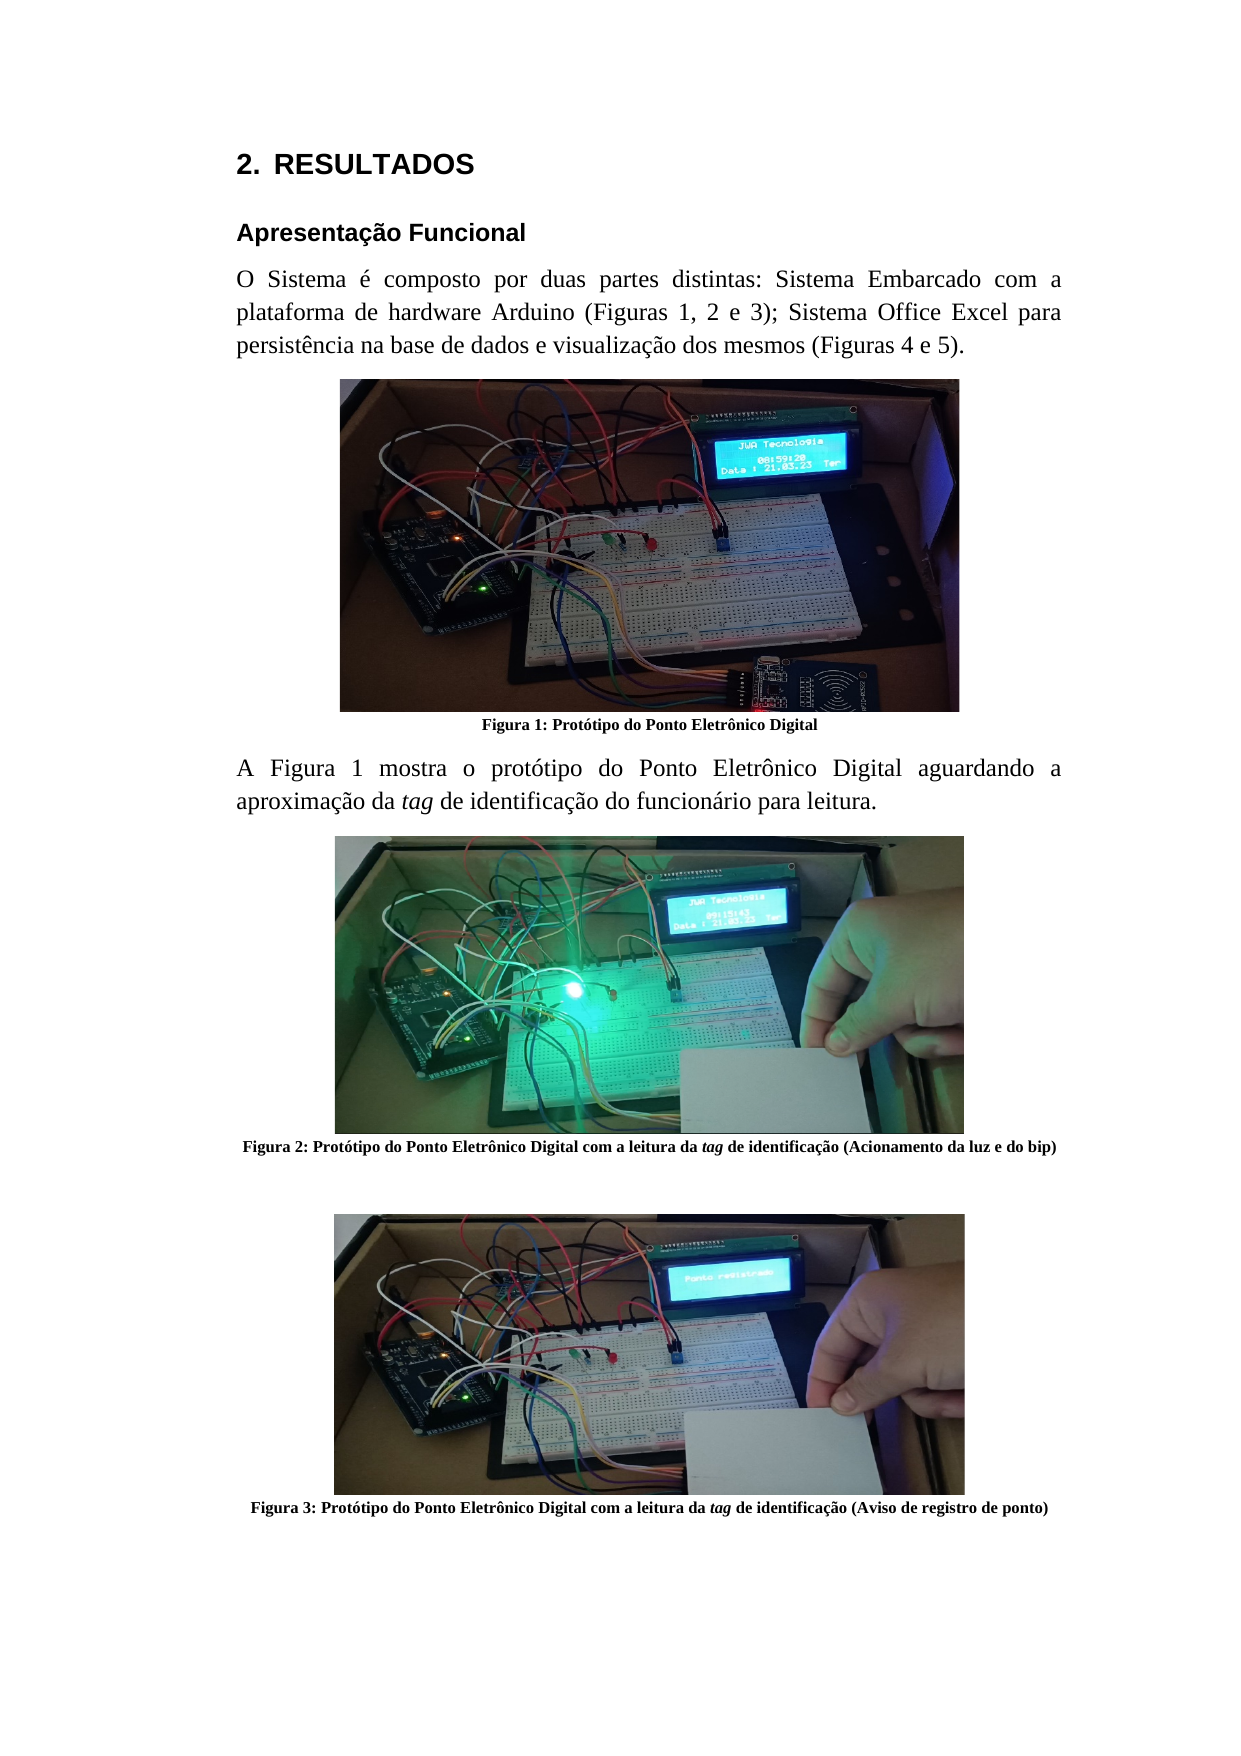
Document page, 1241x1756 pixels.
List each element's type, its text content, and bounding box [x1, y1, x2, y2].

subtitle RESULTADOS [236, 147, 1076, 181]
text A Figura 1 mostra o protótipo do Ponto Eletrônico Digital aguardando a aproximação da tag de identificação do funcionário para leitura. [236, 753, 1062, 815]
picture [334, 1214, 965, 1495]
picture [339, 379, 960, 712]
text O Sistema é composto por duas partes distintas: Sistema Embarcado com a plataforma de hardware Arduino (Figuras 1, 2 e 3); Sistema Office Excel para persistência na base de dados e visualização dos mesmos (Figuras 4 e 5). [236, 264, 1063, 359]
picture [334, 836, 964, 1134]
subtitle Apresentação Funcional [236, 218, 1076, 247]
